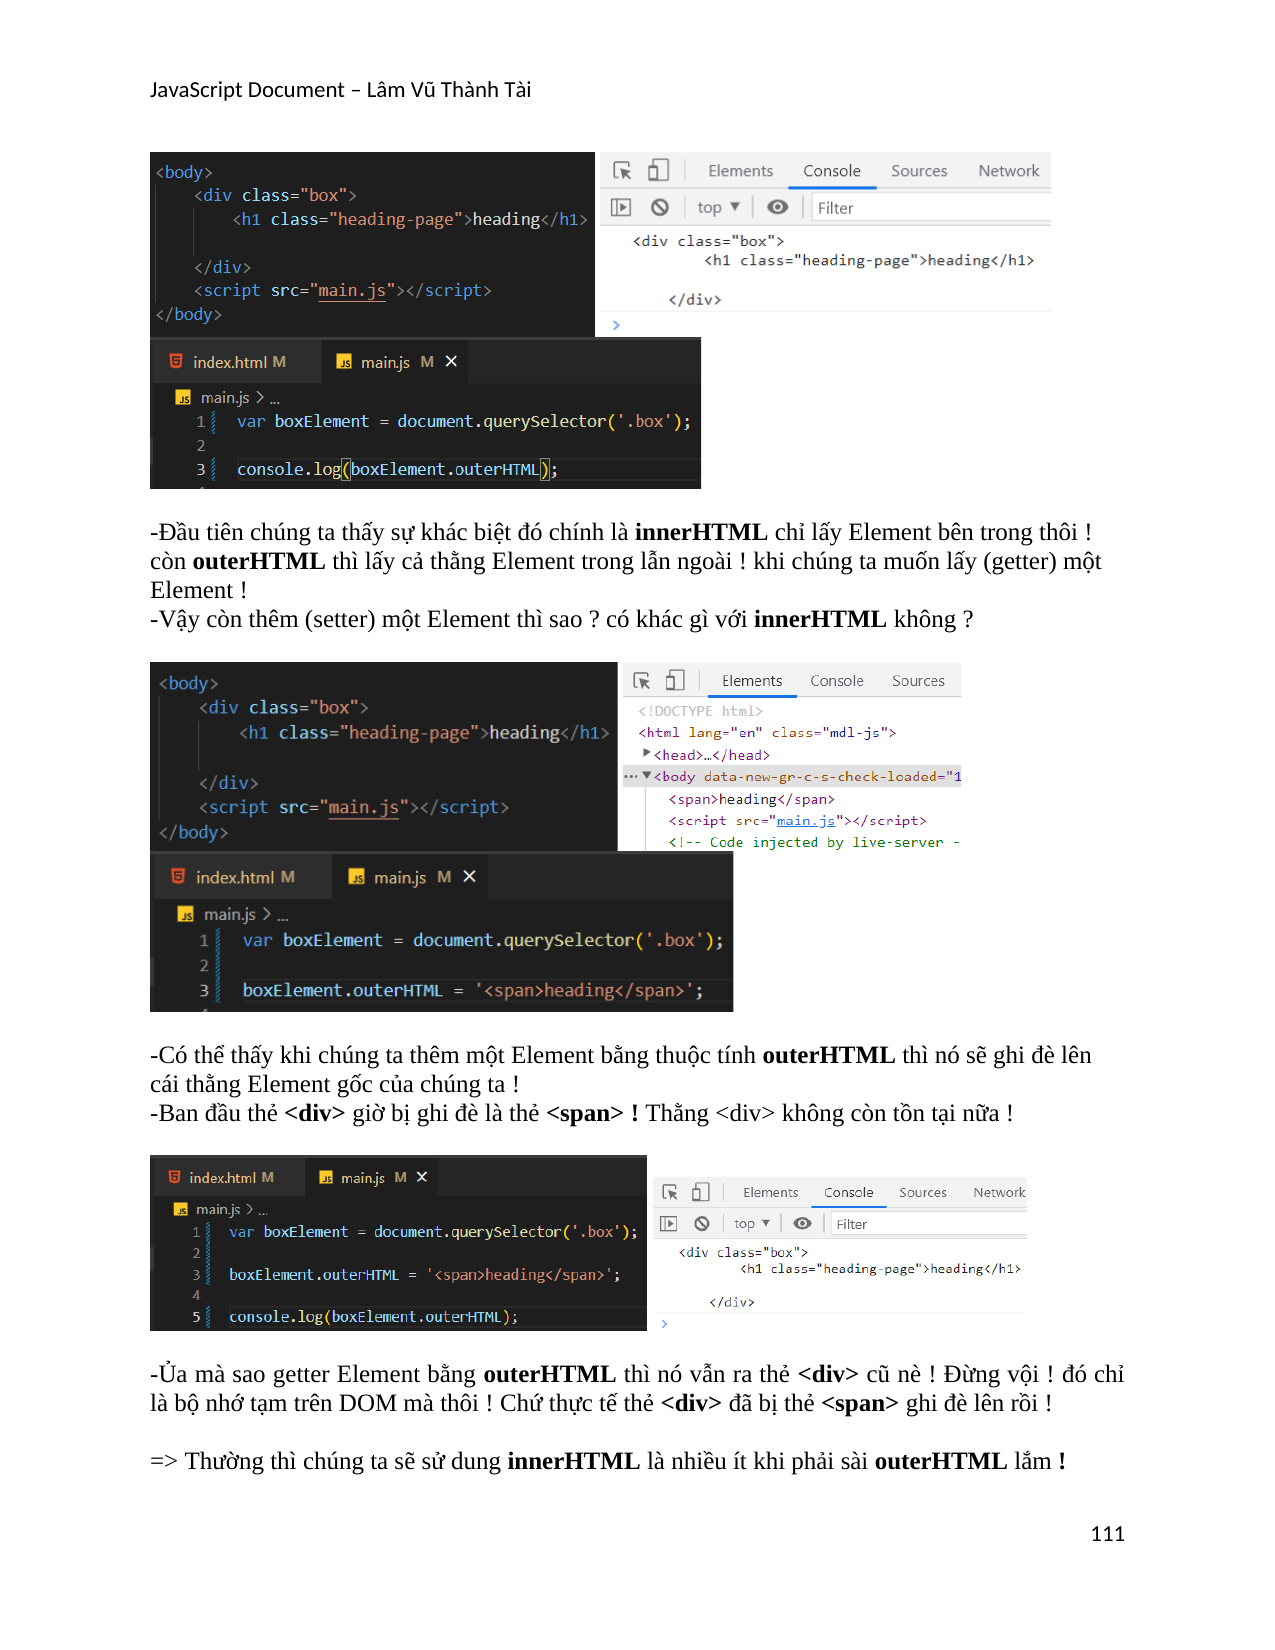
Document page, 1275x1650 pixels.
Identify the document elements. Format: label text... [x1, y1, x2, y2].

list -Ban đầu thẻ <div> giờ bị ghi đè là thẻ <span> ! Thằng <div> không còn tồn tại nữa ! [150, 1098, 1125, 1127]
picture [150, 1155, 647, 1331]
list -Đầu tiên chúng ta thấy sự khác biệt đó chính là innerHTML chỉ lấy Element bên trong thôi ! còn outerHTML thì lấy cả thằng Element trong lẫn ngoài ! khi chúng ta muốn lấy (getter) một Element ! [150, 337, 1125, 604]
picture [150, 661, 962, 1012]
picture [150, 150, 1052, 489]
picture [653, 1177, 1028, 1331]
list -Có thể thấy khi chúng ta thêm một Element bằng thuộc tính outerHTML thì nó sẽ ghi đè lên cái thằng Element gốc của chúng ta ! [150, 1041, 1125, 1098]
list -Vậy còn thêm (setter) một Element thì sao ? có khác gì với innerHTML không ? [150, 604, 1125, 632]
text -Ủa mà sao getter Element bằng outerHTML thì nó vẫn ra thẻ <div> cũ nè ! Đừng vội ! đó chỉ là bộ nhớ tạm trên DOM mà thôi ! Chứ thực tế thẻ <div> đã bị thẻ <span> ghi đè lên rồi ! [150, 1359, 1125, 1417]
text => Thường thì chúng ta sẽ sử dung innerHTML là nhiều ít khi phải sài outerHTML lắm ! [150, 1446, 1125, 1475]
